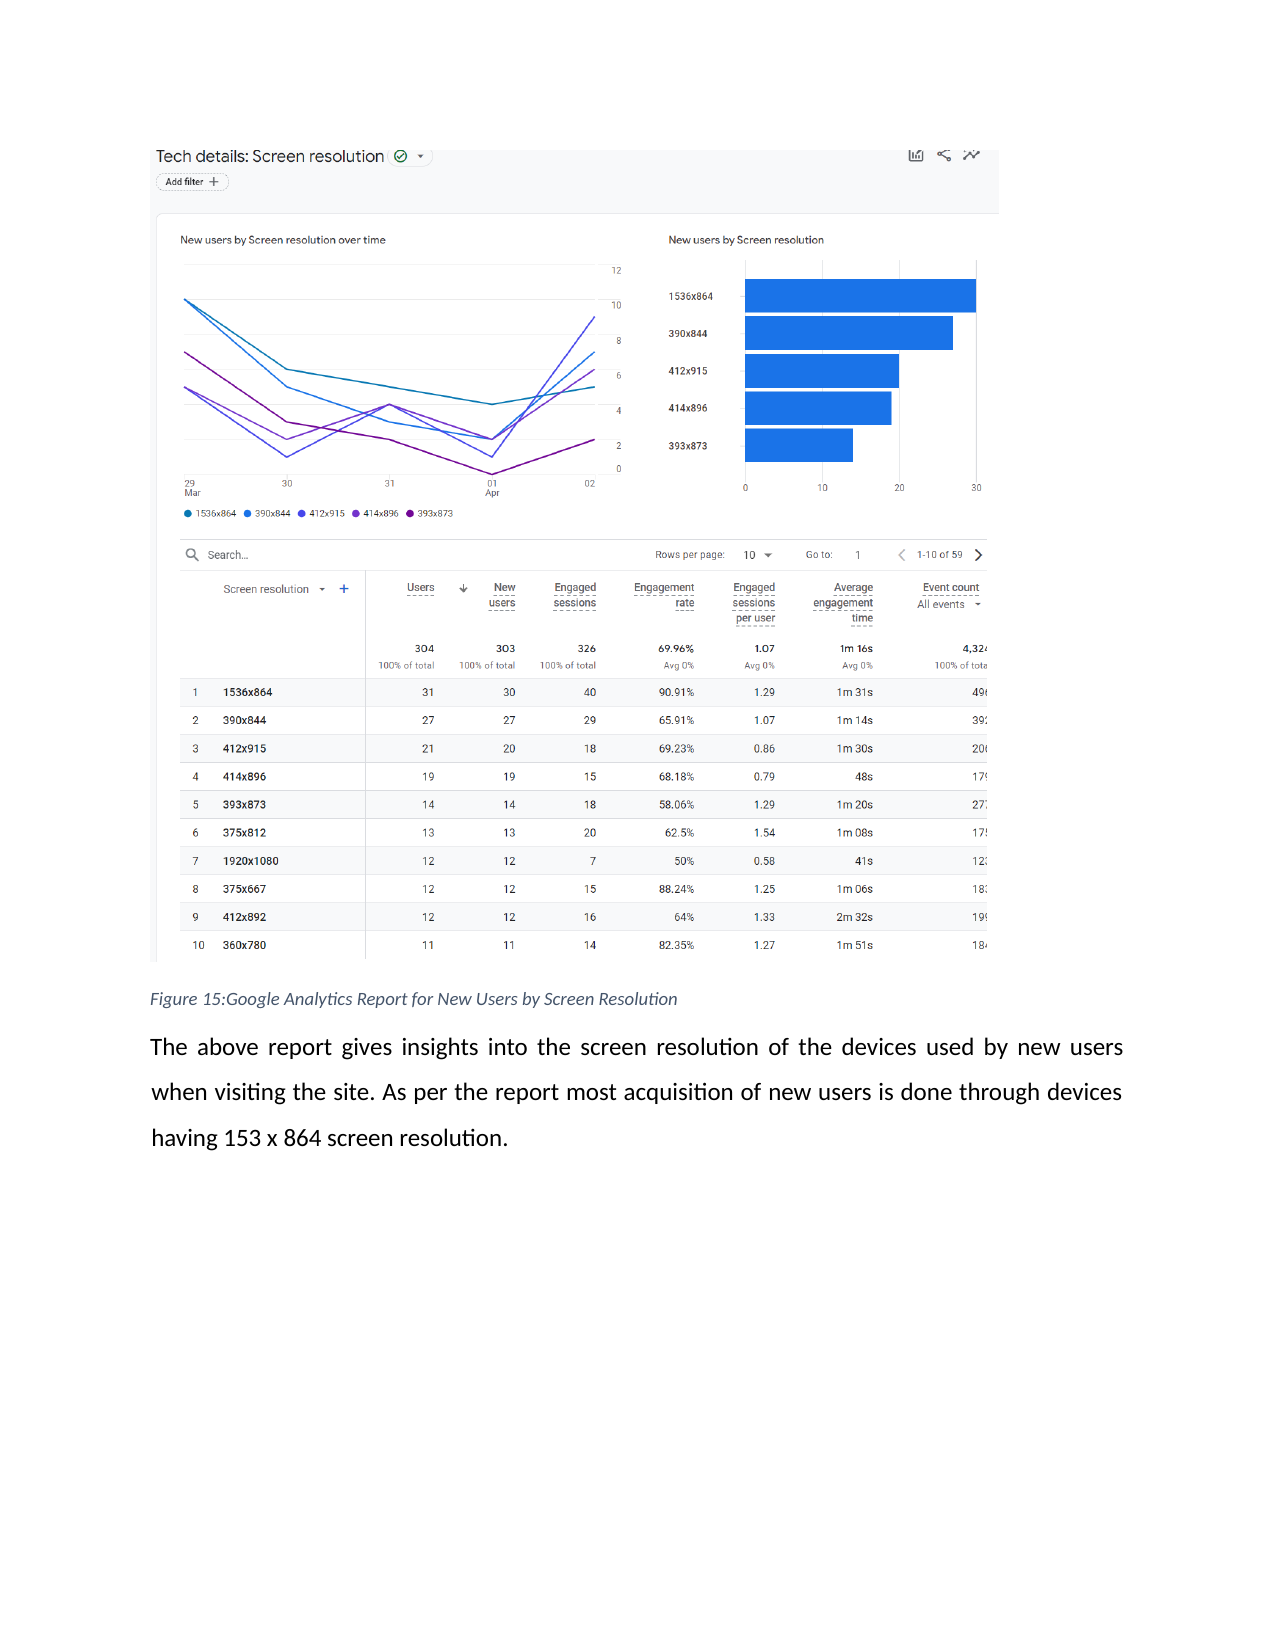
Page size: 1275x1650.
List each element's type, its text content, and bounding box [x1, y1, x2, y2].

picture [150, 150, 999, 962]
text Figure 15:Google Analytics Report for New Users by Screen Resolution [150, 987, 1125, 1010]
text The above report gives insights into the screen resolution of the devices used by new users when visiting the site. As per the report most acquisition of new users is done through devices having 153 x 864 screen resolution. [150, 1031, 1125, 1153]
